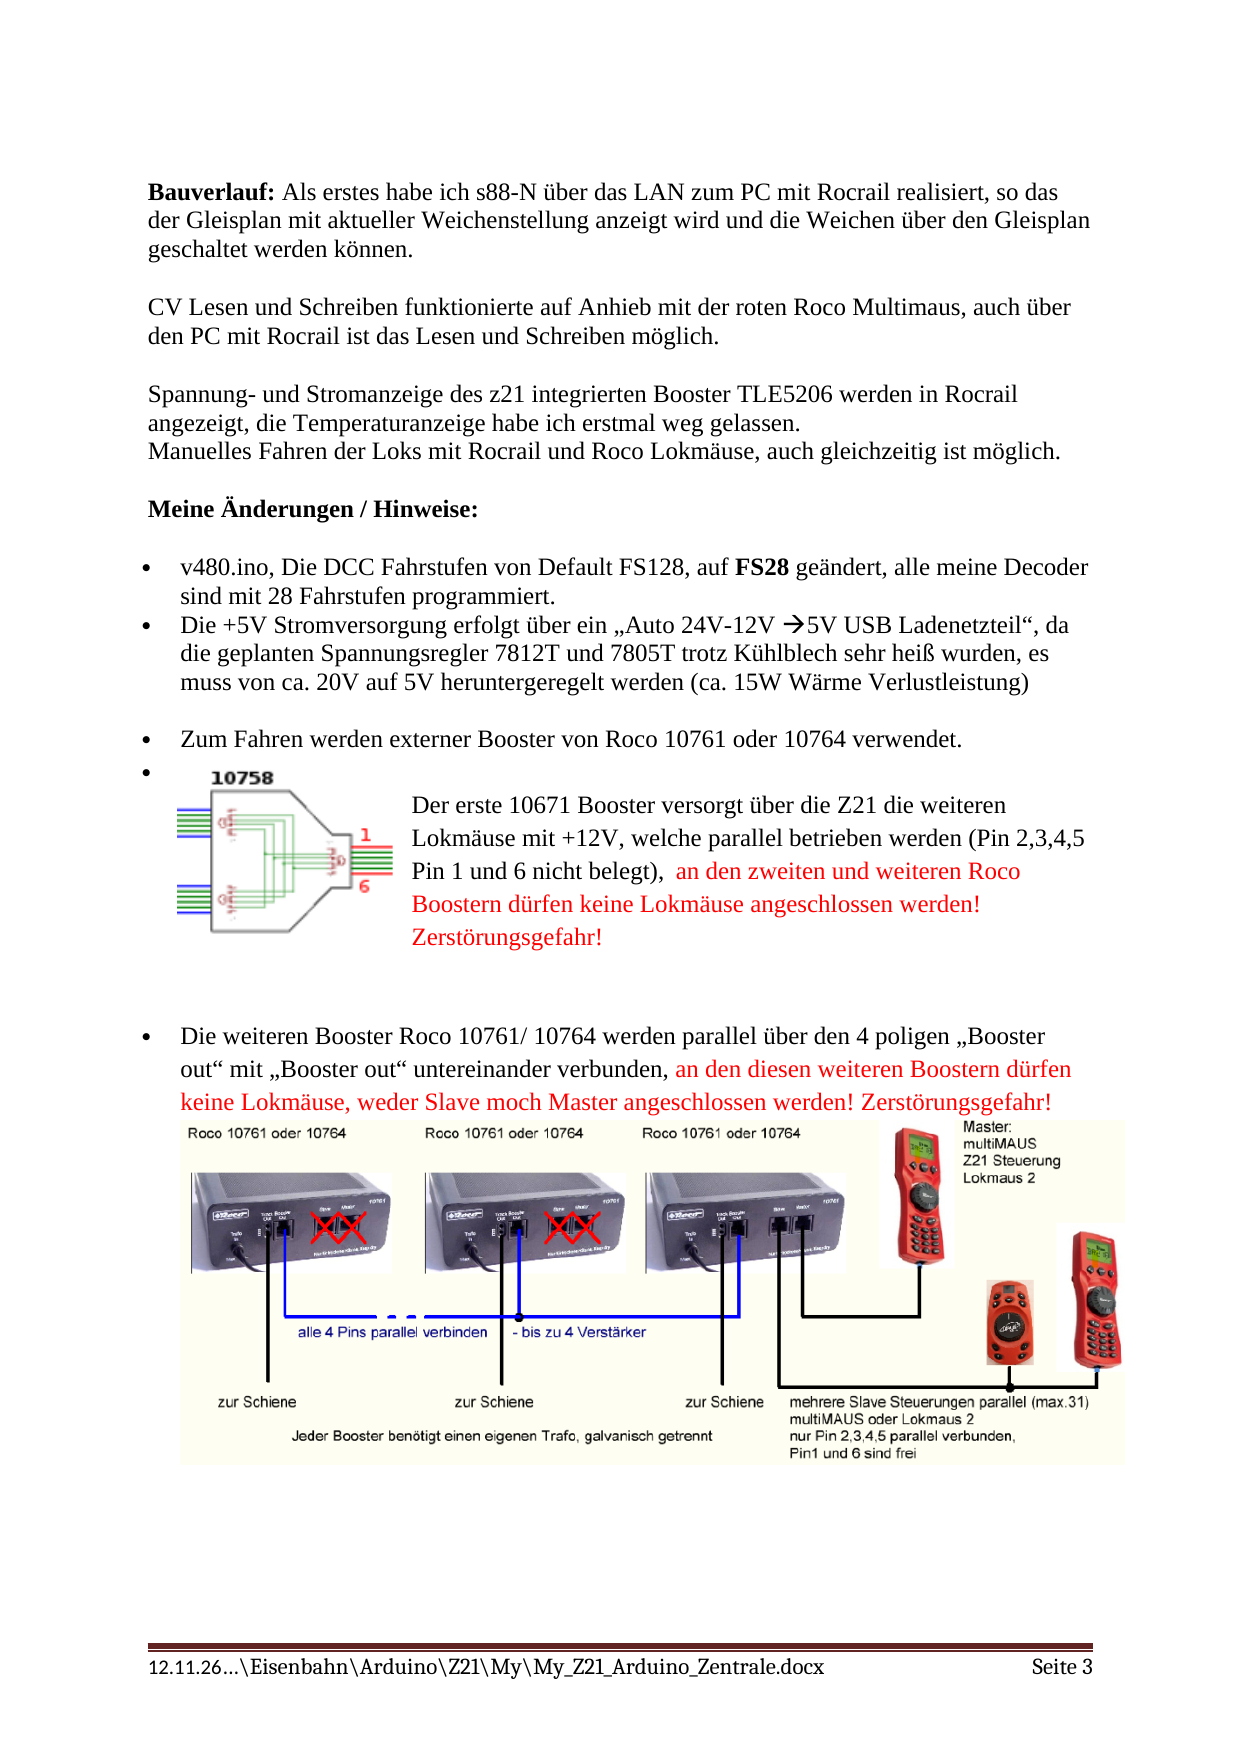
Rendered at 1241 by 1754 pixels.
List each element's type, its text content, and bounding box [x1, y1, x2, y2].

list v480.ino, Die DCC Fahrstufen von Default FS128, auf FS28 geändert, alle meine Decoder sind mit 28 Fahrstufen programmiert. [143, 552, 1093, 610]
list Zum Fahren werden externer Booster von Roco 10761 oder 10764 verwendet. [143, 724, 1093, 753]
picture [177, 758, 393, 948]
picture [180, 1120, 1125, 1465]
text Meine Änderungen / Hinweise: [148, 494, 1093, 523]
text Bauverlauf: Als erstes habe ich s88-N über das LAN zum PC mit Rocrail realisiert, so das der Gleisplan mit aktueller Weichenstellung anzeigt wird und die Weichen über den Gleisplan geschaltet werden können. [148, 177, 1093, 263]
text CV Lesen und Schreiben funktionierte auf Anhieb mit der roten Roco Multimaus, auch über den PC mit Rocrail ist das Lesen und Schreiben möglich. [148, 292, 1093, 350]
list Die +5V Stromversorgung erfolgt über ein „Auto 24V-12V 5V USB Ladenetzteil“, da die geplanten Spannungsregler 7812T und 7805T trotz Kühlblech sehr heiß wurden, es muss von ca. 20V auf 5V heruntergeregelt werden (ca. 15W Wärme Verlustleistung) [143, 610, 1093, 724]
list Der erste 10671 Booster versorgt über die Z21 die weiteren Lokmäuse mit +12V, welche parallel betrieben werden (Pin 2,3,4,5 Pin 1 und 6 nicht belegt), an den zweiten und weiteren Roco Boostern dürfen keine Lokmäuse angeschlossen werden! Zerstörungsgefahr! [143, 757, 1093, 951]
text Spannung- und Stromanzeige des z21 integrierten Booster TLE5206 werden in Rocrail angezeigt, die Temperaturanzeige habe ich erstmal weg gelassen. Manuelles Fahren der Loks mit Rocrail und Roco Lokmäuse, auch gleichzeitig ist möglich. [148, 379, 1093, 465]
